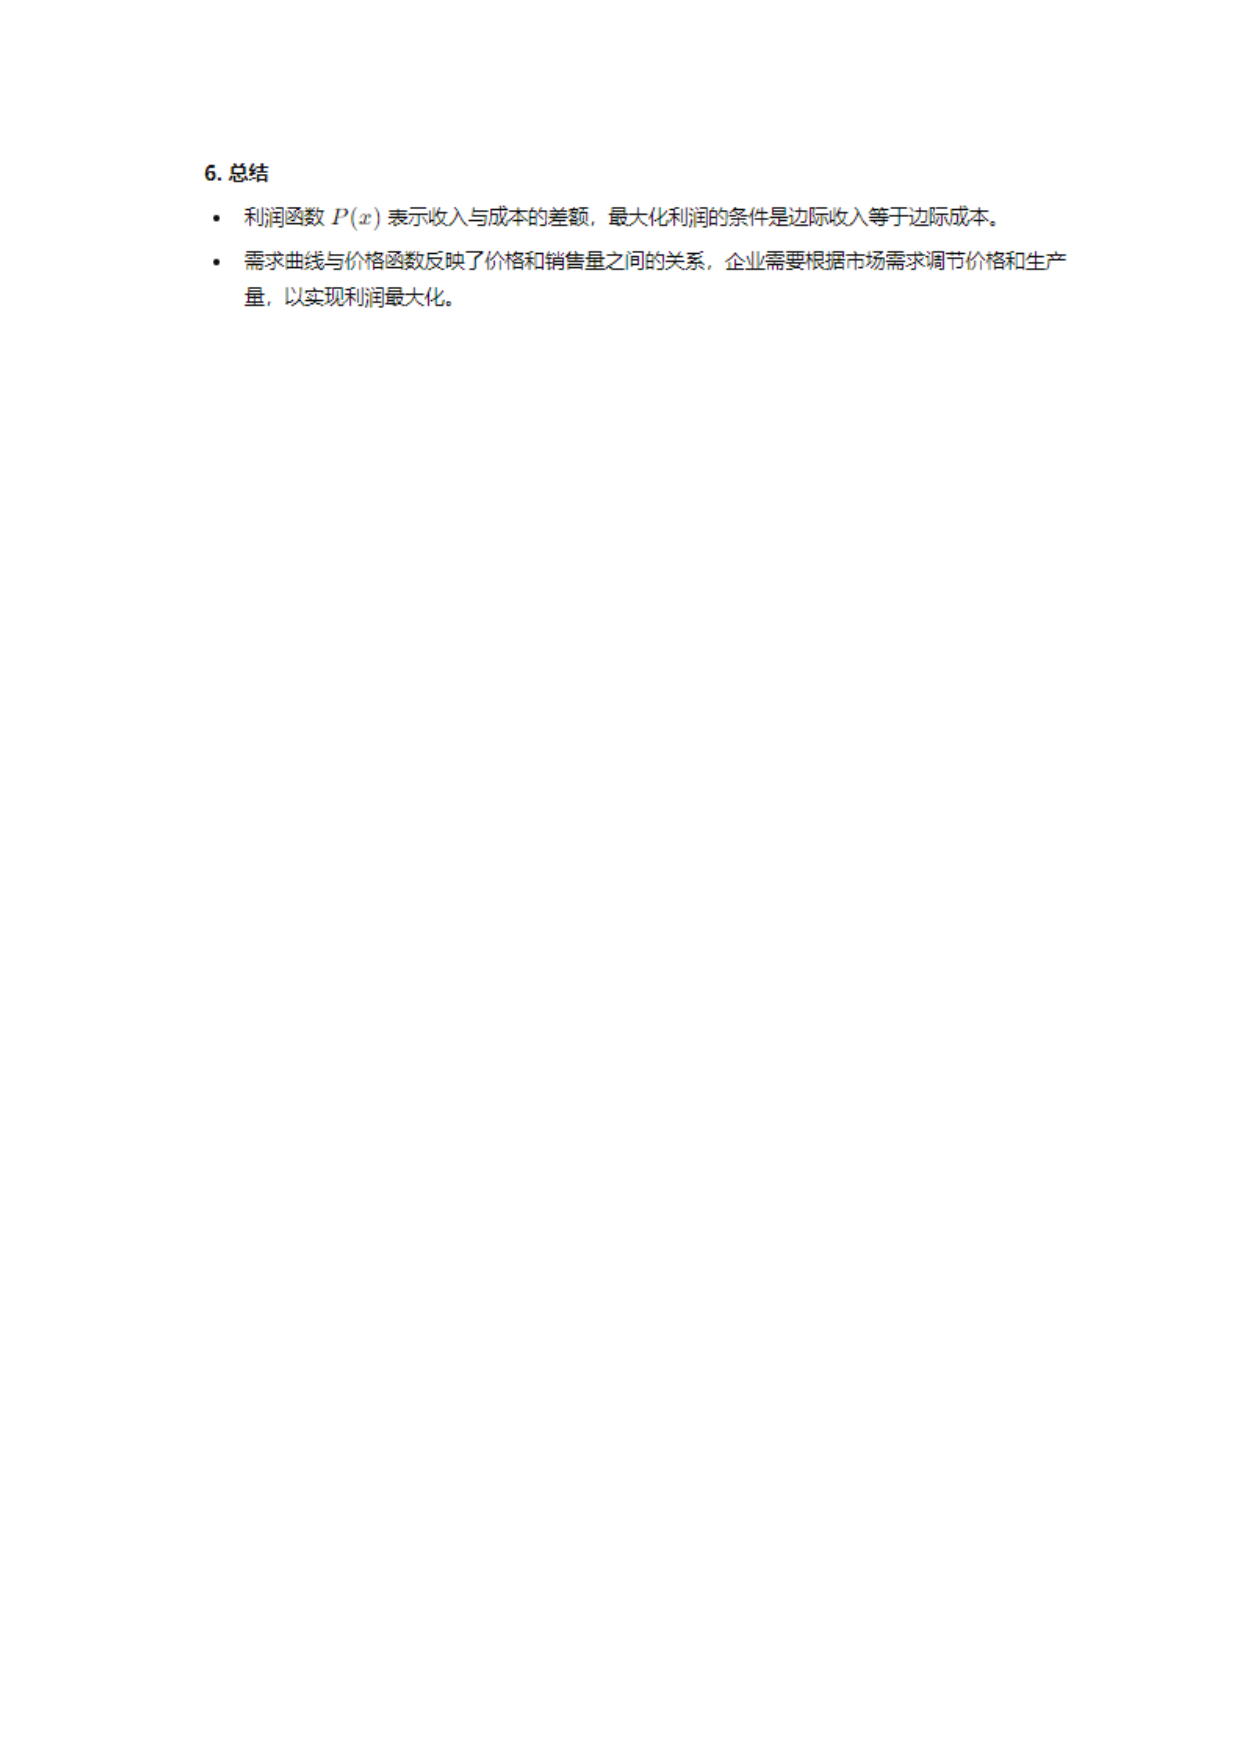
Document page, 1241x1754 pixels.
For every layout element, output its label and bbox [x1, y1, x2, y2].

picture [187, 151, 1089, 322]
